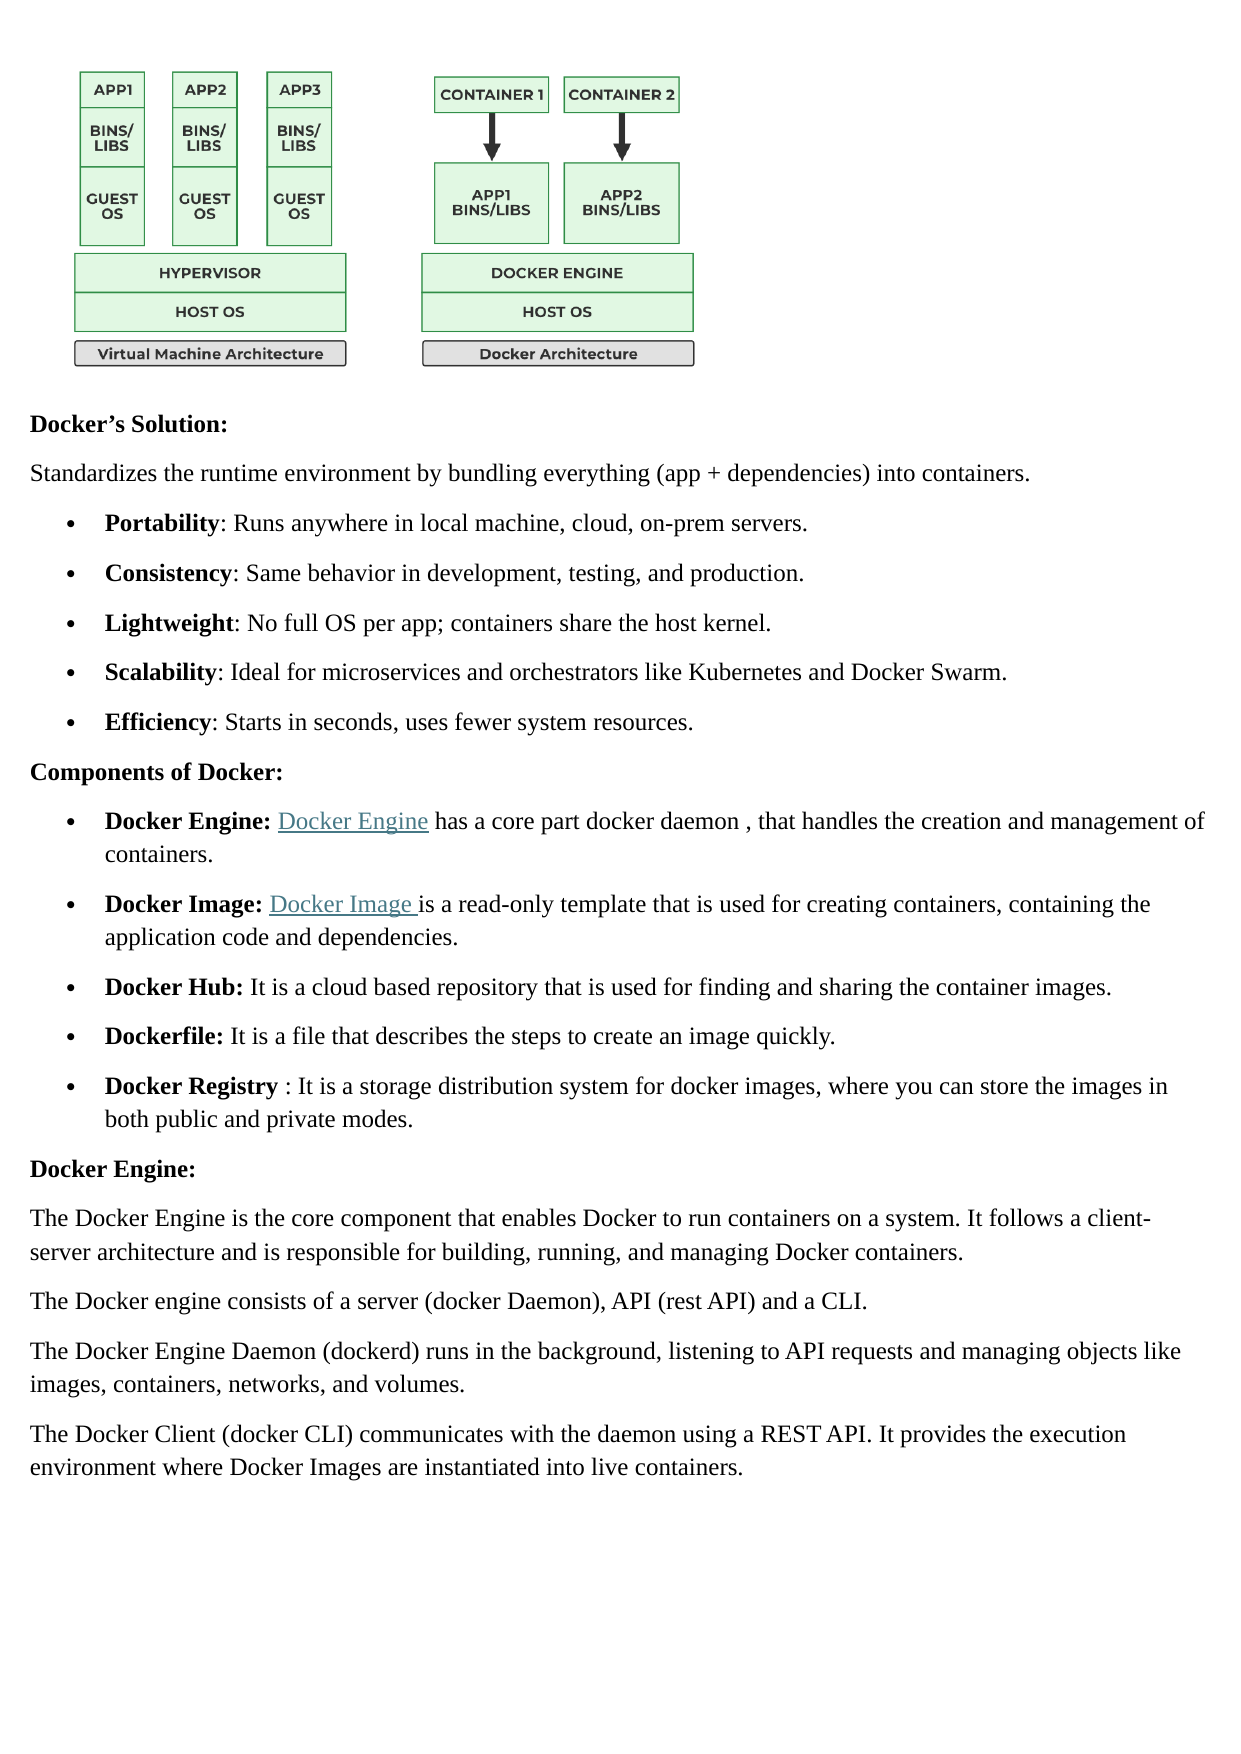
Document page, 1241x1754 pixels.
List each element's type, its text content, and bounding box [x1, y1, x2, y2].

text Components of Docker: [29, 757, 1211, 785]
list Lightweight: No full OS per app; containers share the host kernel. [67, 608, 1211, 636]
list Scalability: Ideal for microservices and orchestrators like Kubernetes and Docker Swarm. [67, 657, 1211, 686]
text Standardizes the runtime environment by bundling everything (app + dependencies) into containers. [29, 458, 1211, 487]
text The Docker Engine is the core component that enables Docker to run containers on a system. It follows a client-server architecture and is responsible for building, running, and managing Docker containers. [29, 1203, 1211, 1265]
list Dockerfile: It is a file that describes the steps to create an image quickly. [67, 1021, 1211, 1050]
list Docker Hub: It is a cloud based repository that is used for finding and sharing the container images. [67, 972, 1211, 1001]
list Docker Engine: Docker Engine has a core part docker daemon , that handles the creation and management of containers. [67, 806, 1211, 868]
list Docker Registry : It is a storage distribution system for docker images, where you can store the images in both public and private modes. [67, 1071, 1211, 1133]
list Efficiency: Starts in seconds, uses fewer system resources. [67, 707, 1211, 736]
text Docker Engine: [29, 1154, 1211, 1183]
picture [29, 29, 745, 387]
list Consistency: Same behavior in development, testing, and production. [67, 558, 1211, 587]
list Portability: Runs anywhere in local machine, cloud, on-prem servers. [67, 508, 1211, 537]
text The Docker Engine Daemon (dockerd) runs in the background, listening to API requests and managing objects like images, containers, networks, and volumes. [29, 1336, 1211, 1398]
text The Docker engine consists of a server (docker Daemon), API (rest API) and a CLI. [29, 1286, 1211, 1315]
list Docker Image: Docker Image is a read-only template that is used for creating containers, containing the application code and dependencies. [67, 889, 1211, 951]
text Docker’s Solution: [29, 409, 1211, 438]
text The Docker Client (docker CLI) communicates with the daemon using a REST API. It provides the execution environment where Docker Images are instantiated into live containers. [29, 1419, 1211, 1480]
